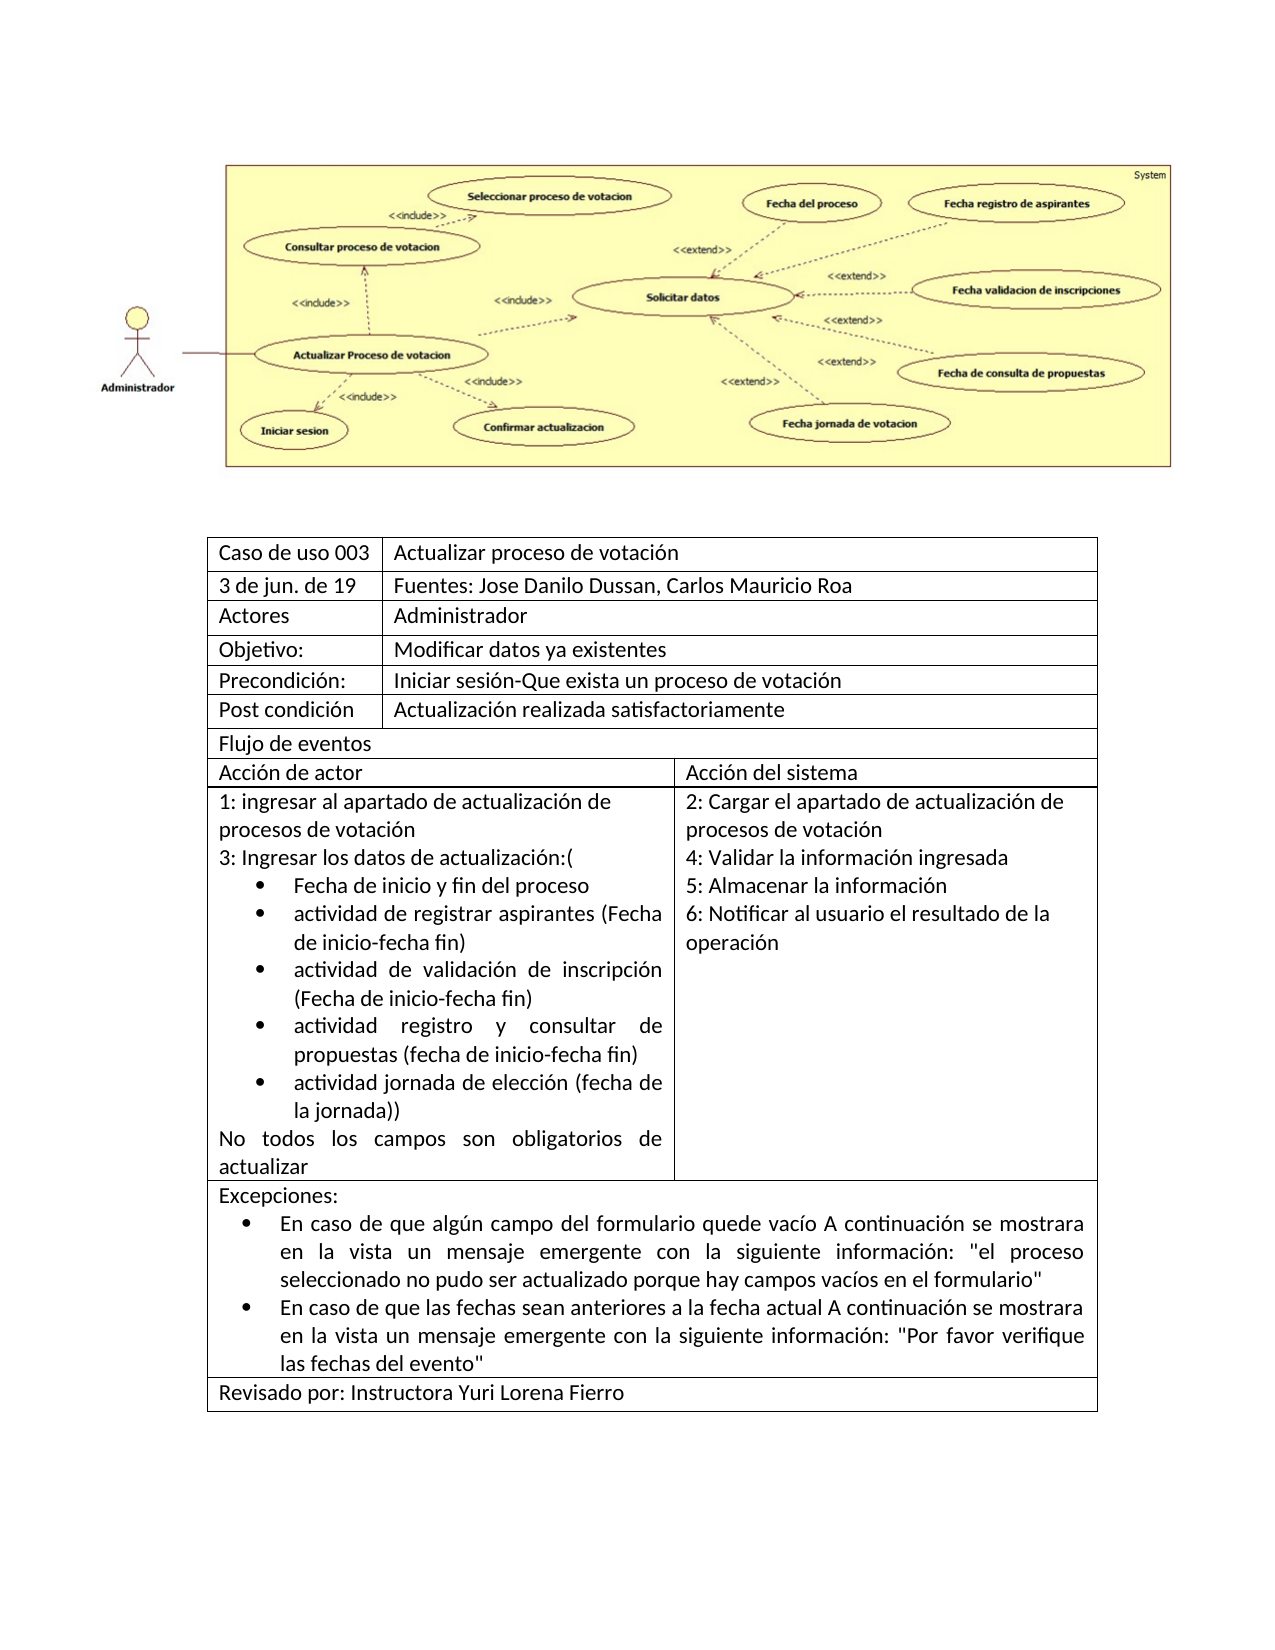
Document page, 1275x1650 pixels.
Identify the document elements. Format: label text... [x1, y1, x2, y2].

table_cell Acción del sistema [675, 759, 1097, 786]
table_cell Precondición: [208, 666, 382, 694]
table_cell Post condición [208, 695, 382, 728]
table_cell Actores [208, 601, 382, 634]
picture [75, 147, 1189, 485]
table_header Caso de uso 003 [208, 538, 382, 571]
table_cell 2: Cargar el apartado de actualización de procesos de votación 4: Validar la información ingresada 5: Almacenar la información 6: Notificar al usuario el resultado de la operación [675, 788, 1097, 1180]
table_cell Revisado por: Instructora Yuri Lorena Fierro [208, 1378, 1097, 1411]
table_cell Iniciar sesión-Que exista un proceso de votación [383, 666, 1097, 694]
table_cell 3 de jun. de 19 [208, 572, 382, 600]
table_cell Fuentes: Jose Danilo Dussan, Carlos Mauricio Roa [383, 572, 1097, 600]
table_cell Modificar datos ya existentes [383, 636, 1097, 665]
table_cell Actualización realizada satisfactoriamente [383, 695, 1097, 728]
table_cell Objetivo: [208, 636, 382, 665]
table_cell Flujo de eventos [208, 729, 1097, 757]
table_cell Acción de actor [208, 759, 674, 786]
table_cell Excepciones: En caso de que algún campo del formulario quede vacío A continuación se mostrara en la vista un mensaje emergente con la siguiente información: "el proceso seleccionado no pudo ser actualizado porque hay campos vacíos en el formulario" En caso de que las fechas sean anteriores a la fecha actual A continuación se mostrara en la vista un mensaje emergente con la siguiente información: "Por favor verifique las fechas del evento" [208, 1181, 1097, 1377]
table_cell Administrador [383, 601, 1097, 634]
table_cell 1: ingresar al apartado de actualización de procesos de votación 3: Ingresar los datos de actualización:( Fecha de inicio y fin del proceso actividad de registrar aspirantes (Fecha de inicio-fecha fin) actividad de validación de inscripción (Fecha de inicio-fecha fin) actividad registro y consultar de propuestas (fecha de inicio-fecha fin) actividad jornada de elección (fecha de la jornada)) No todos los campos son obligatorios de actualizar [208, 788, 674, 1180]
table_header Actualizar proceso de votación [383, 538, 1097, 571]
